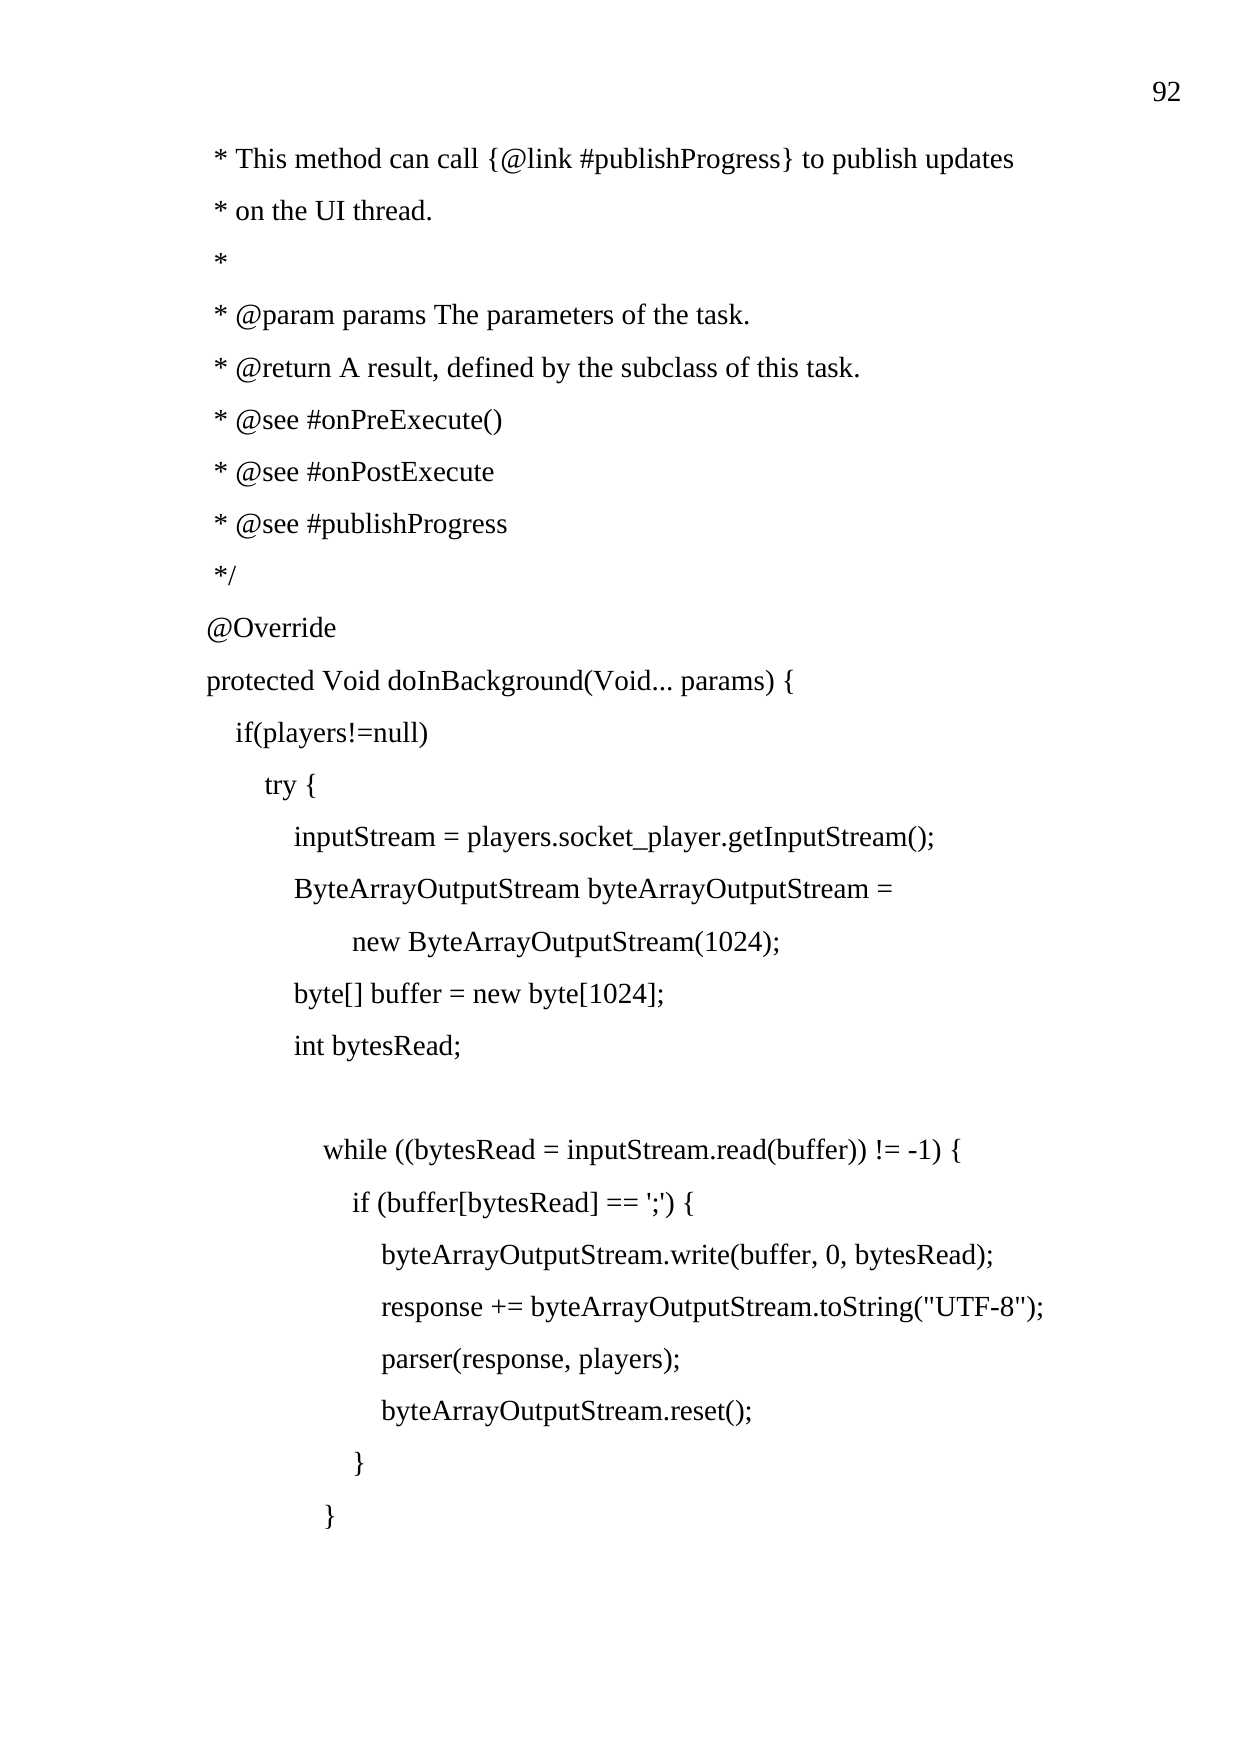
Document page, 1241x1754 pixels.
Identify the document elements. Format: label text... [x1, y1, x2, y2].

text } [148, 1446, 1181, 1479]
text if(players!=null) [148, 715, 1181, 748]
text byteArrayOutputStream.reset(); [148, 1393, 1181, 1427]
text protected Void doInBackground(Void... params) { [148, 663, 1181, 696]
text * @param params The parameters of the task. [148, 297, 1181, 331]
text * @see #onPreExecute() [148, 402, 1181, 435]
text } [148, 1498, 1181, 1531]
text ByteArrayOutputStream byteArrayOutputStream = [148, 872, 1181, 905]
text try { [148, 767, 1181, 801]
text * [148, 245, 1181, 279]
text if (buffer[bytesRead] == ';') { [148, 1185, 1181, 1218]
text * @return A result, defined by the subclass of this task. [148, 350, 1181, 383]
text byteArrayOutputStream.write(buffer, 0, bytesRead); [148, 1237, 1181, 1270]
text * @see #publishProgress [148, 506, 1181, 540]
text * @see #onPostExecute [148, 454, 1181, 488]
text */ [148, 558, 1181, 592]
text @Override [148, 611, 1181, 644]
text parser(response, players); [148, 1341, 1181, 1375]
text new ByteArrayOutputStream(1024); [148, 924, 1181, 957]
text while ((bytesRead = inputStream.read(buffer)) != -1) { [148, 1132, 1181, 1166]
text byte[] buffer = new byte[1024]; [148, 976, 1181, 1009]
text int bytesRead; [148, 1028, 1181, 1062]
text * This method can call {@link #publishProgress} to publish updates [148, 141, 1181, 174]
text response += byteArrayOutputStream.toString("UTF-8"); [148, 1289, 1181, 1323]
text inputStream = players.socket_player.getInputStream(); [148, 819, 1181, 853]
text * on the UI thread. [148, 193, 1181, 227]
